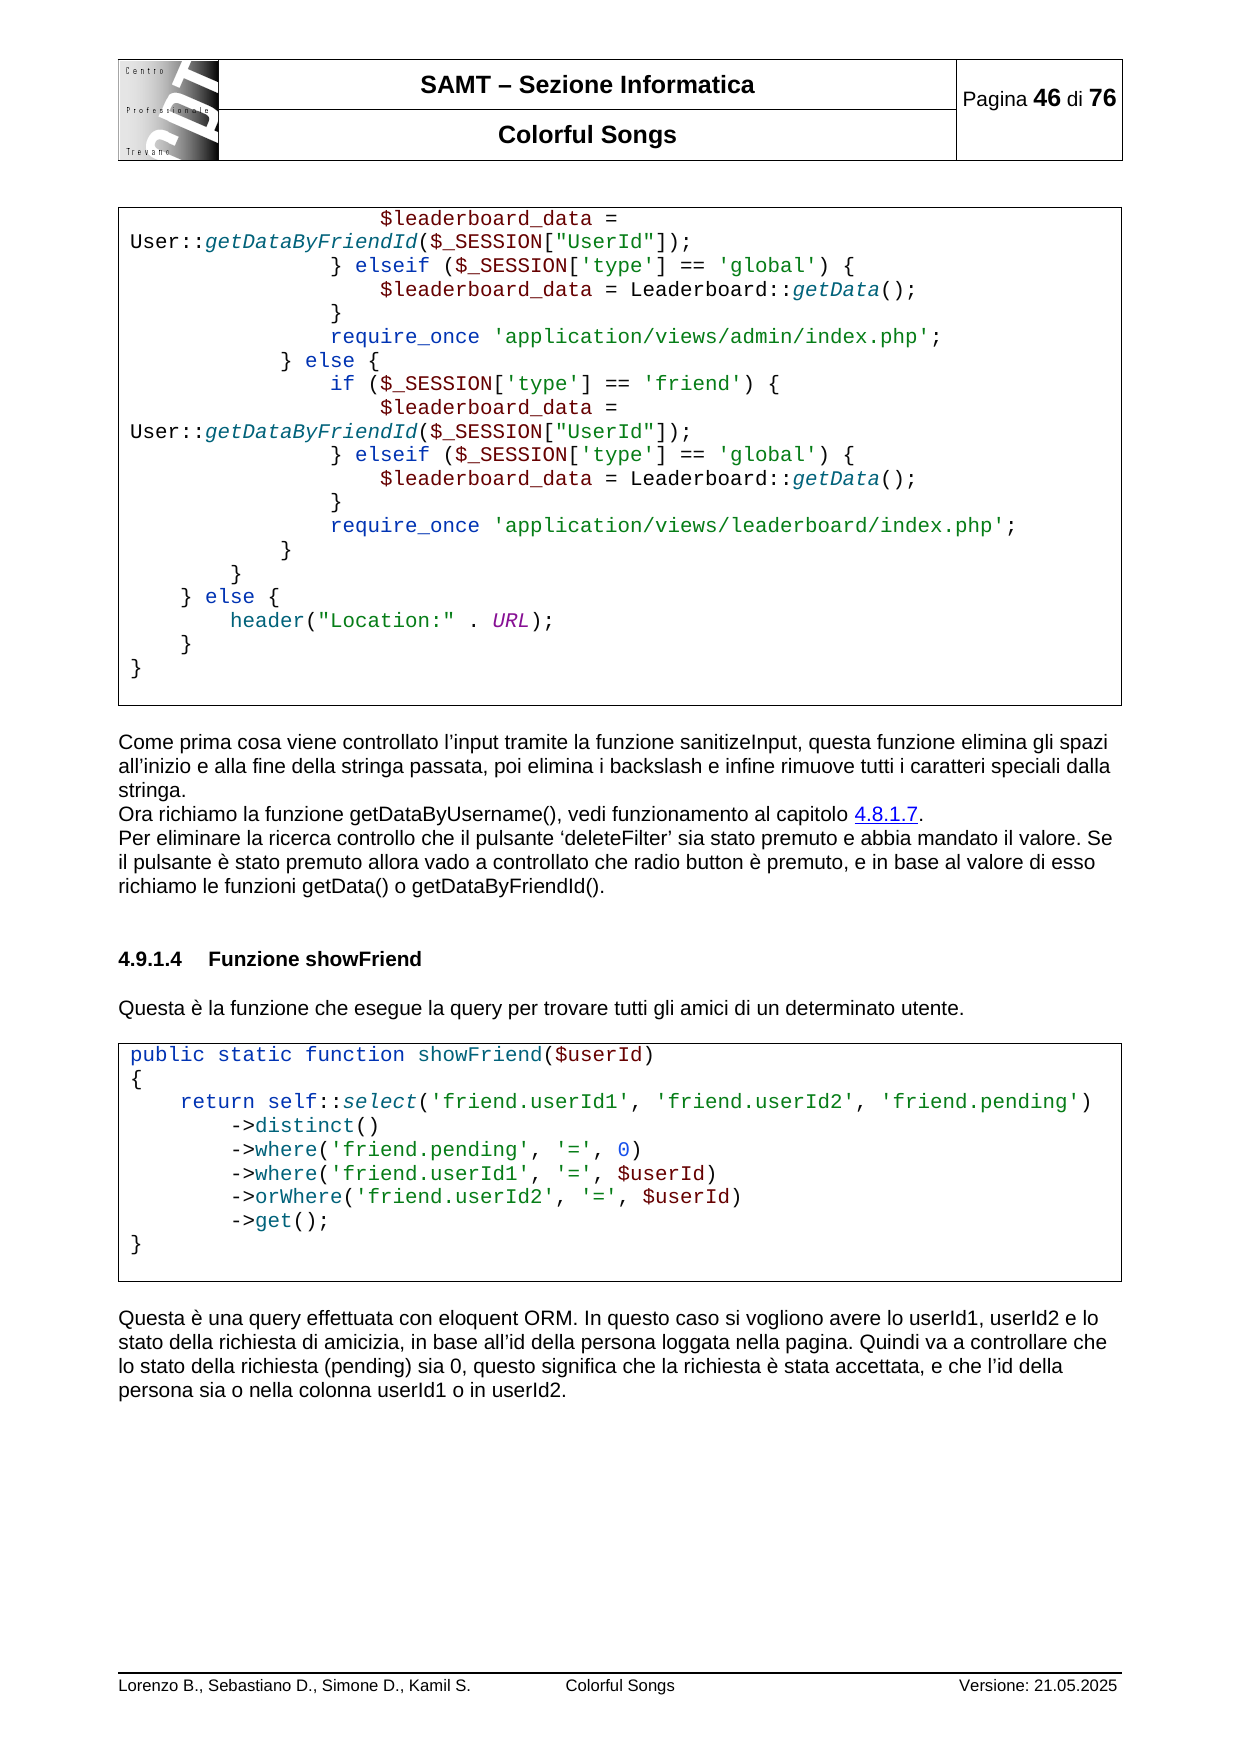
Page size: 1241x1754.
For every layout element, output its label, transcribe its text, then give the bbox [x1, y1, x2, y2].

text Ora richiamo la funzione getDataByUsername(), vedi funzionamento al capitolo 4.8.1.7. [118, 802, 1122, 826]
picture [118, 60, 219, 160]
text Questa è la funzione che esegue la query per trovare tutti gli amici di un determinato utente. [118, 995, 1122, 1019]
table_header public static function showFriend($userId) { return self::select('friend.userId1', 'friend.userId2', 'friend.pending') ->distinct() ->where('friend.pending', '=', 0) ->where('friend.userId1', '=', $userId) ->orWhere('friend.userId2', '=', $userId) ->get(); } [119, 1044, 1121, 1281]
text Per eliminare la ricerca controllo che il pulsante ‘deleteFilter’ sia stato premuto e abbia mandato il valore. Se il pulsante è stato premuto allora vado a controllato che radio button è premuto, e in base al valore di esso richiamo le funzioni getData() o getDataByFriendId(). [118, 826, 1122, 897]
text Come prima cosa viene controllato l’input tramite la funzione sanitizeInput, questa funzione elimina gli spazi all’inizio e alla fine della stringa passata, poi elimina i backslash e infine rimuove tutti i caratteri speciali dalla stringa. [118, 730, 1122, 802]
text Questa è una query effettuata con eloquent ORM. In questo caso si vogliono avere lo userId1, userId2 e lo stato della richiesta di amicizia, in base all’id della persona loggata nella pagina. Quindi va a controllare che lo stato della richiesta (pending) sia 0, questo significa che la richiesta è stata accettata, e che l’id della persona sia o nella colonna userId1 o in userId2. [118, 1306, 1122, 1402]
subtitle Funzione showFriend [118, 946, 1122, 970]
